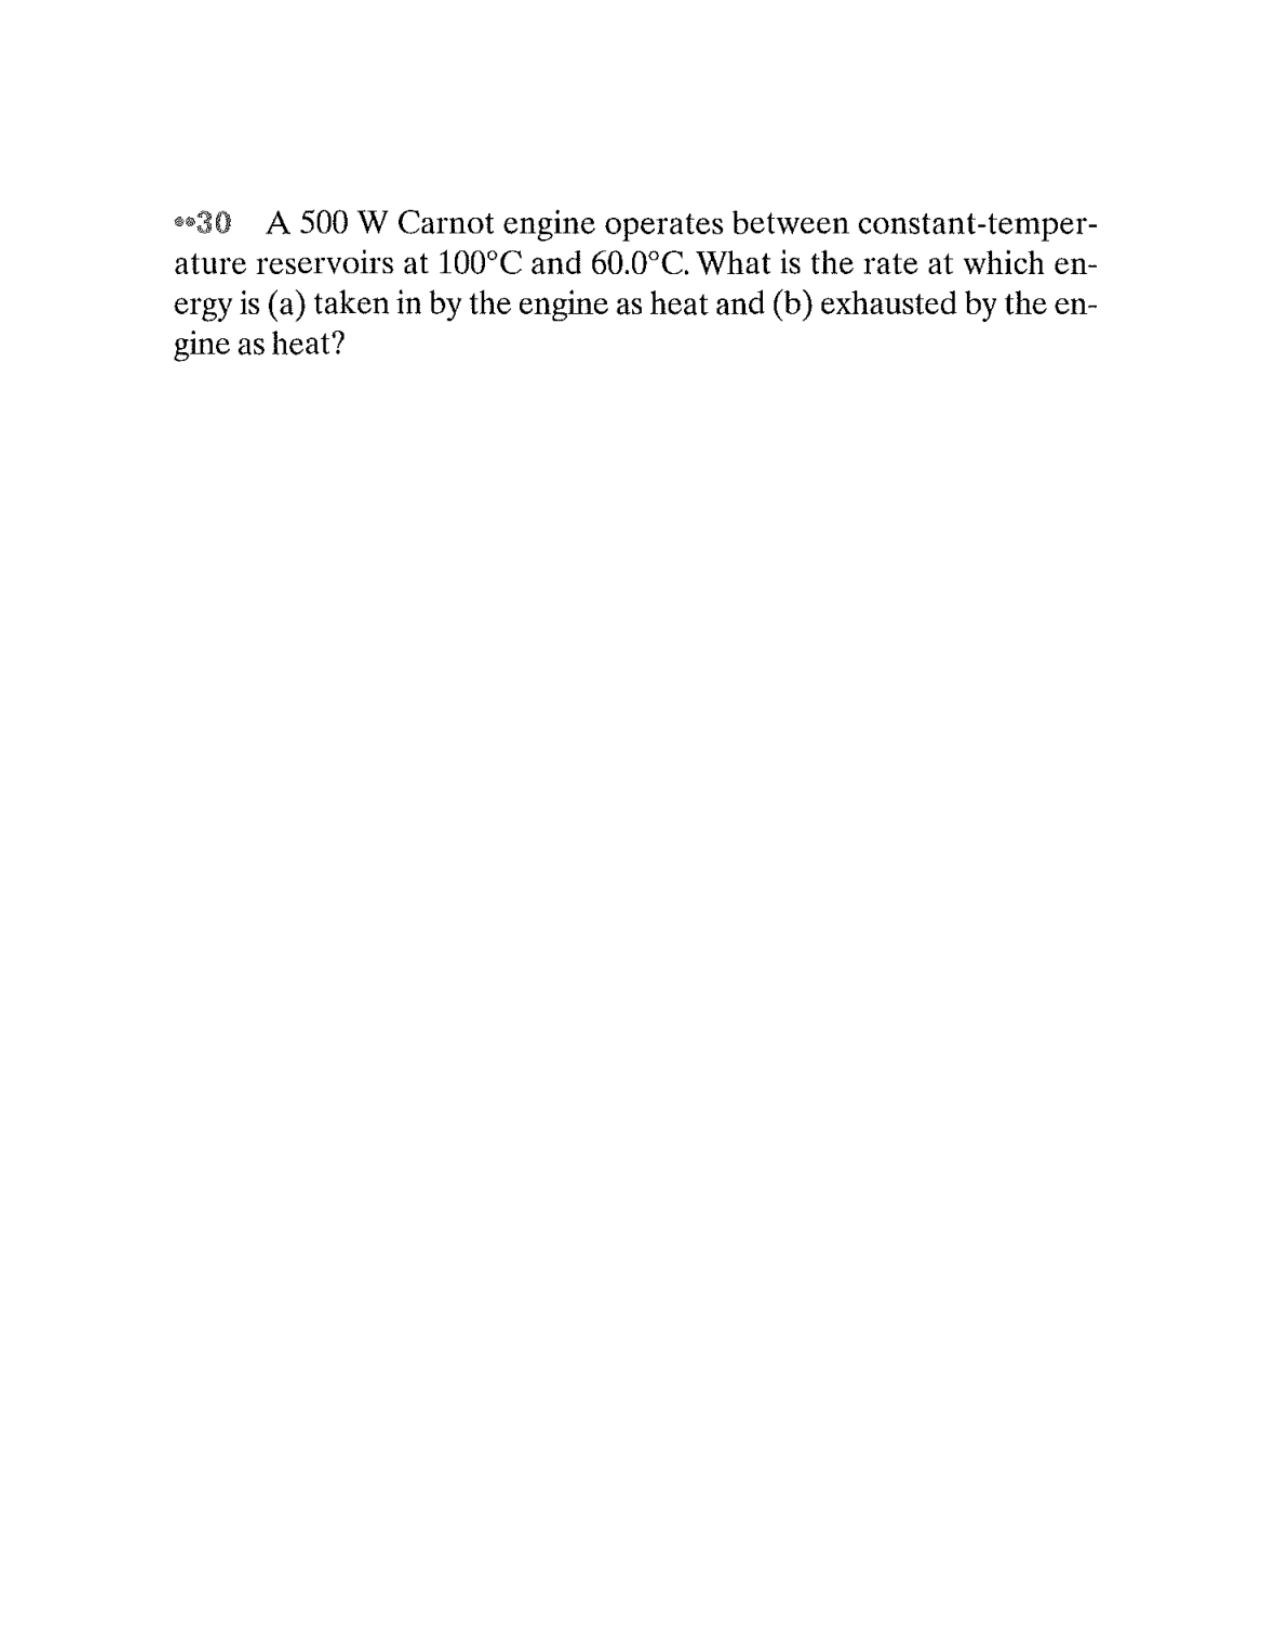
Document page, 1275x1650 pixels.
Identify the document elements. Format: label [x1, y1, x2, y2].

picture [150, 196, 1125, 374]
